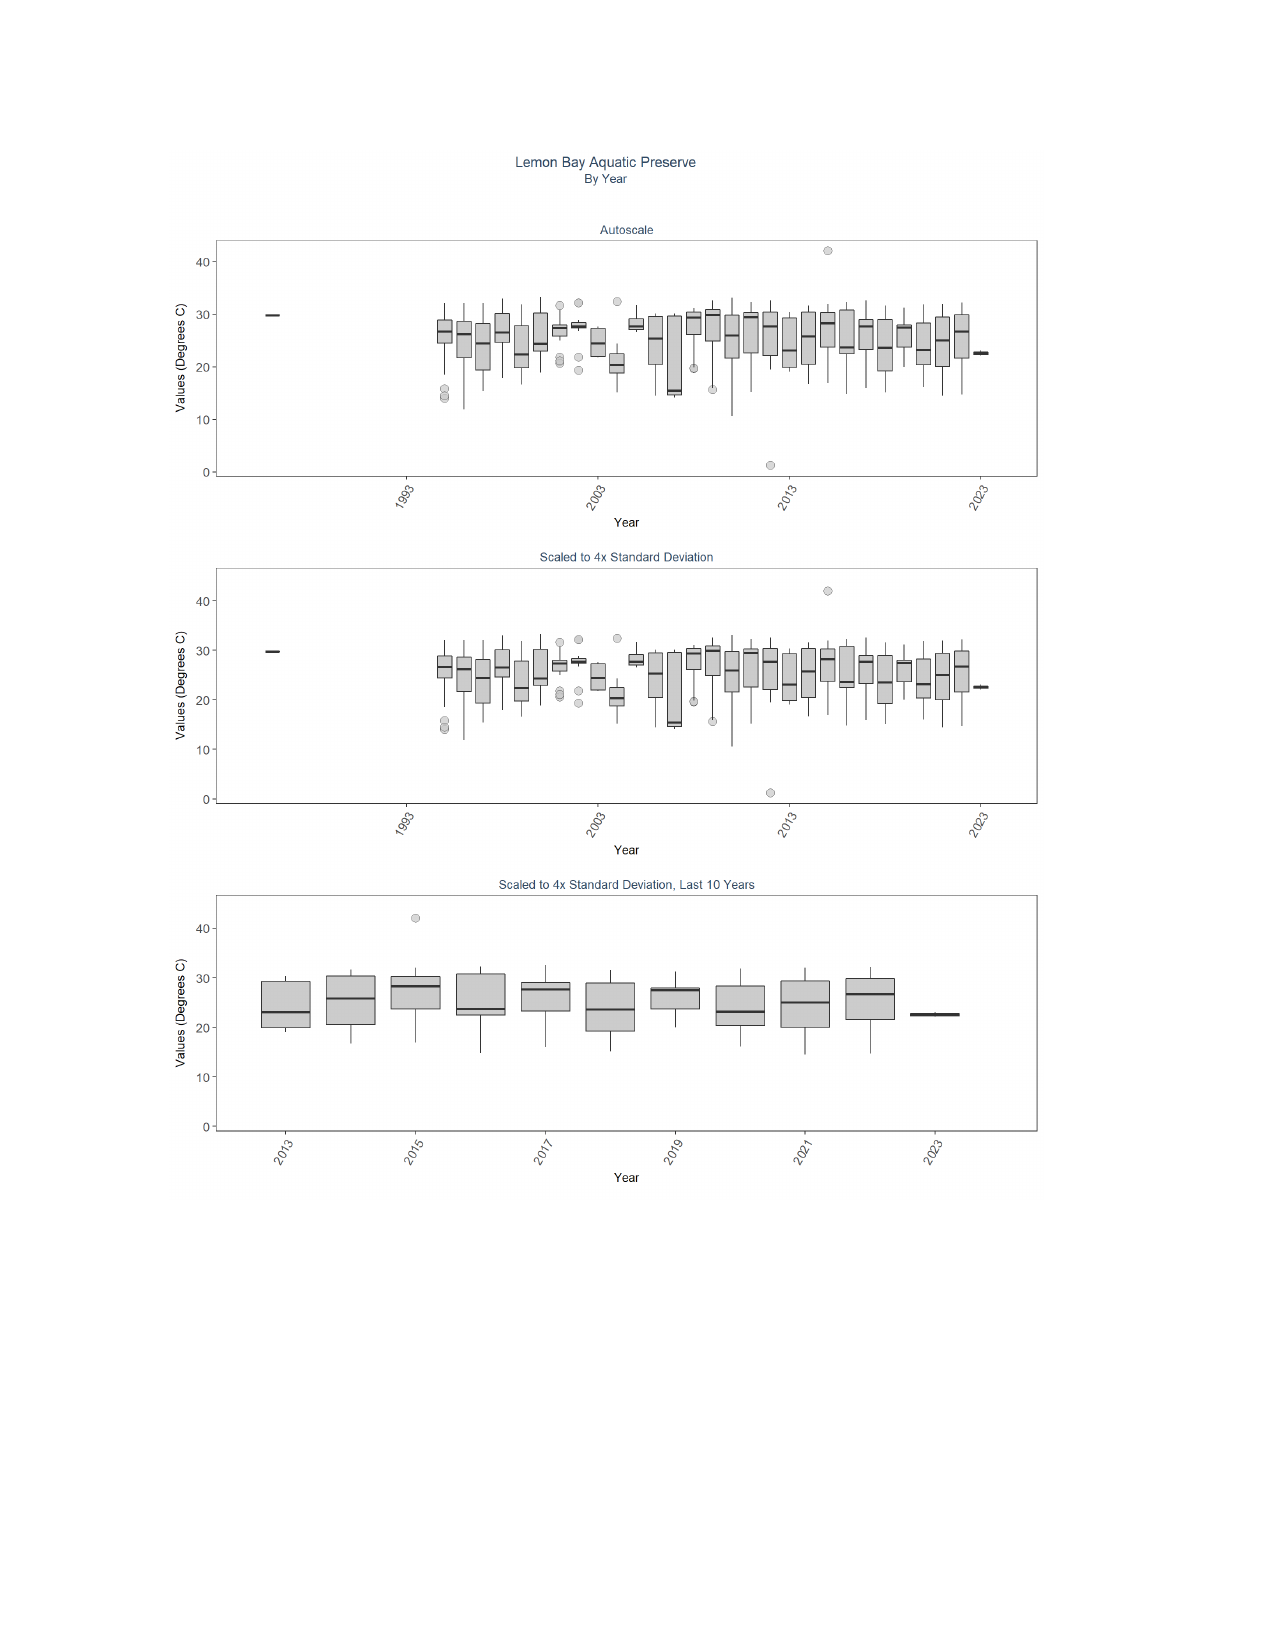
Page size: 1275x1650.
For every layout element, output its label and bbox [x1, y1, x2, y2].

picture [168, 150, 1044, 1200]
